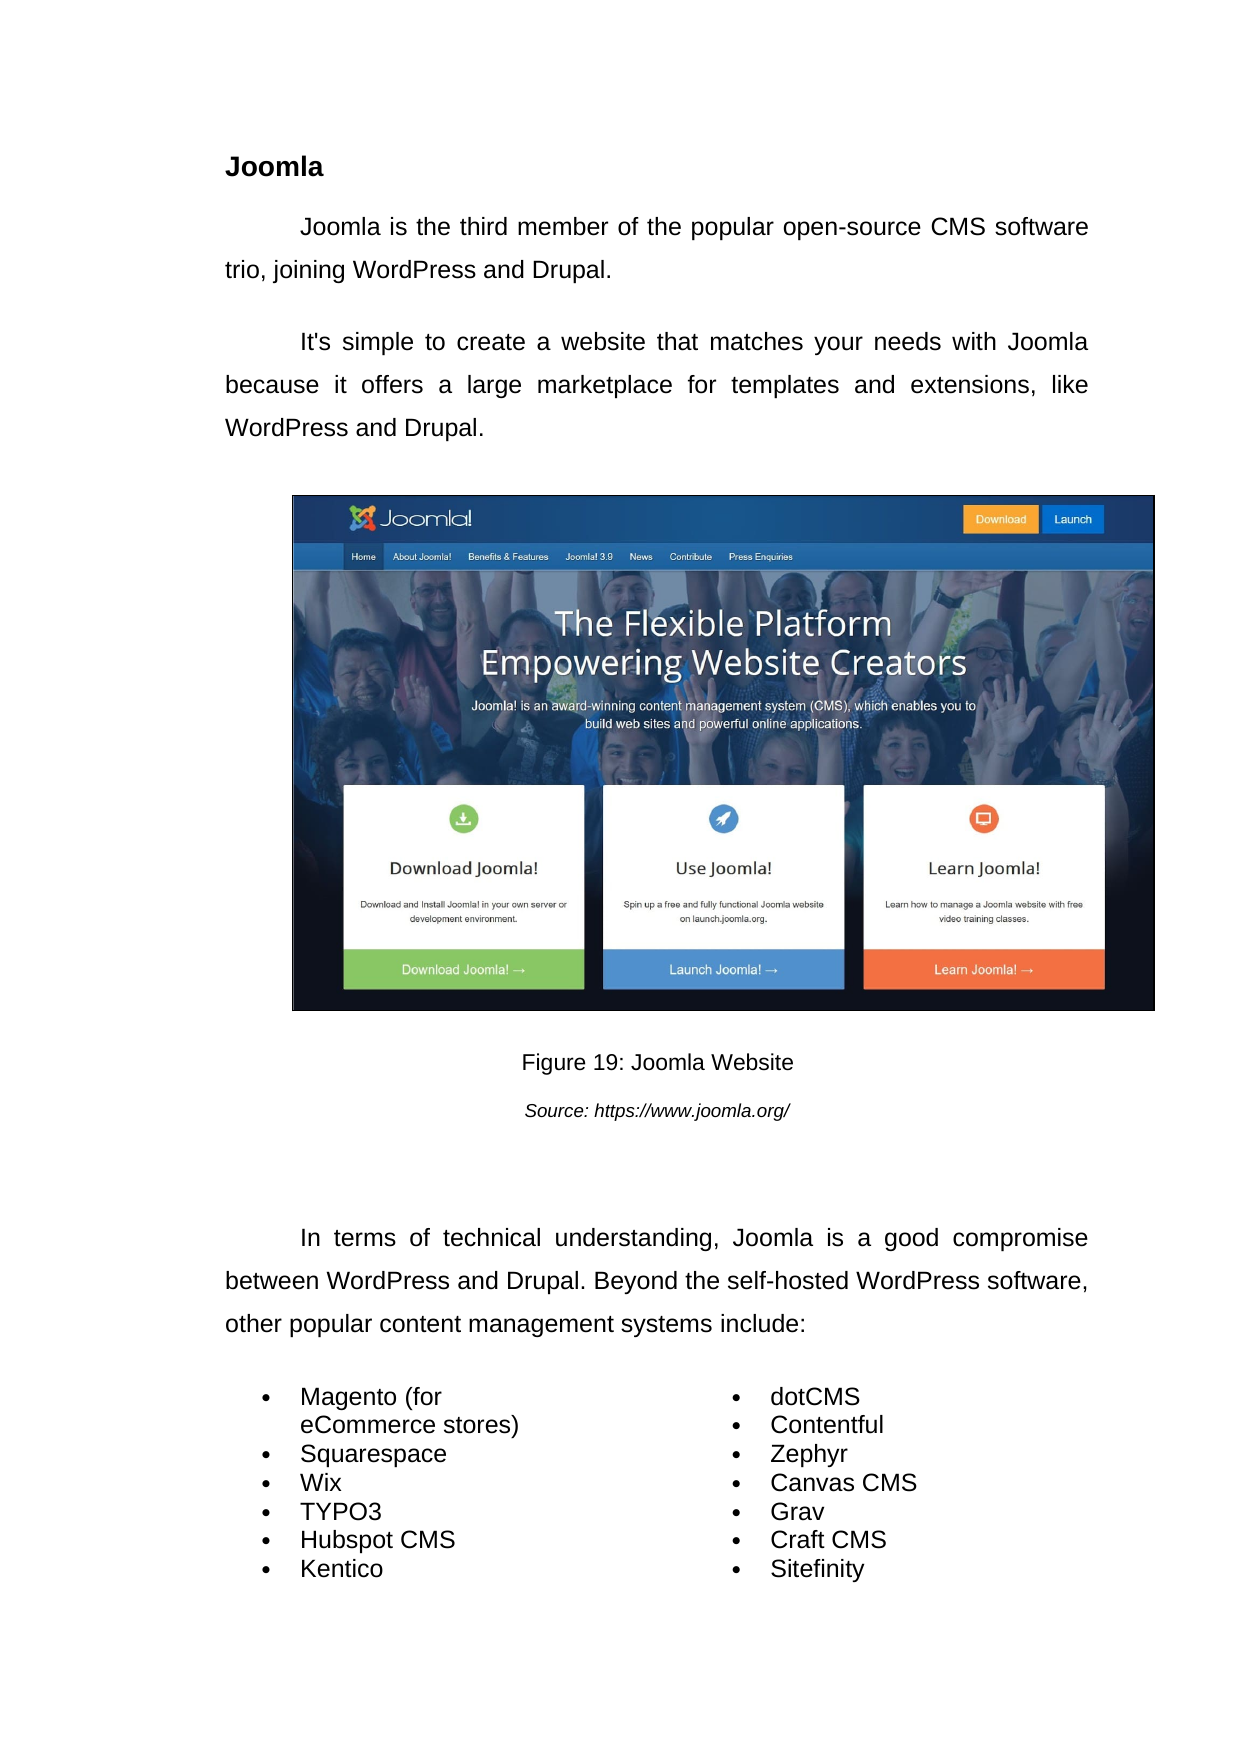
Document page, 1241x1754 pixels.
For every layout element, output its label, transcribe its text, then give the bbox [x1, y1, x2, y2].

subtitle Joomla [225, 150, 1090, 182]
text It's simple to create a website that matches your needs with Joomla because it offers a large marketplace for templates and extensions, like WordPress and Drupal. [225, 327, 1090, 442]
list TYPO3 [262, 1497, 620, 1526]
list Sitefinity [733, 1554, 1090, 1583]
list Kentico [262, 1554, 620, 1583]
list Craft CMS [733, 1526, 1090, 1554]
text Figure 19: Joomla Website [225, 1049, 1090, 1075]
list Zephyr [733, 1439, 1090, 1468]
list dotCMS [733, 1382, 1090, 1411]
text Joomla is the third member of the popular open-source CMS software trio, joining WordPress and Drupal. [225, 212, 1090, 283]
list Squarespace [262, 1439, 620, 1468]
list Hubspot CMS [262, 1526, 620, 1554]
list Contentful [733, 1411, 1090, 1439]
list Wix [262, 1468, 620, 1497]
text In terms of technical understanding, Joomla is a good compromise between WordPress and Drupal. Beyond the self-hosted WordPress software, other popular content management systems include: [225, 1223, 1090, 1338]
picture [293, 496, 1153, 1010]
list Grav [733, 1497, 1090, 1526]
list Canvas CMS [733, 1468, 1090, 1497]
list Magento (for eCommerce stores) [262, 1382, 562, 1439]
text Source: https://www.joomla.org/ [225, 1100, 1090, 1122]
